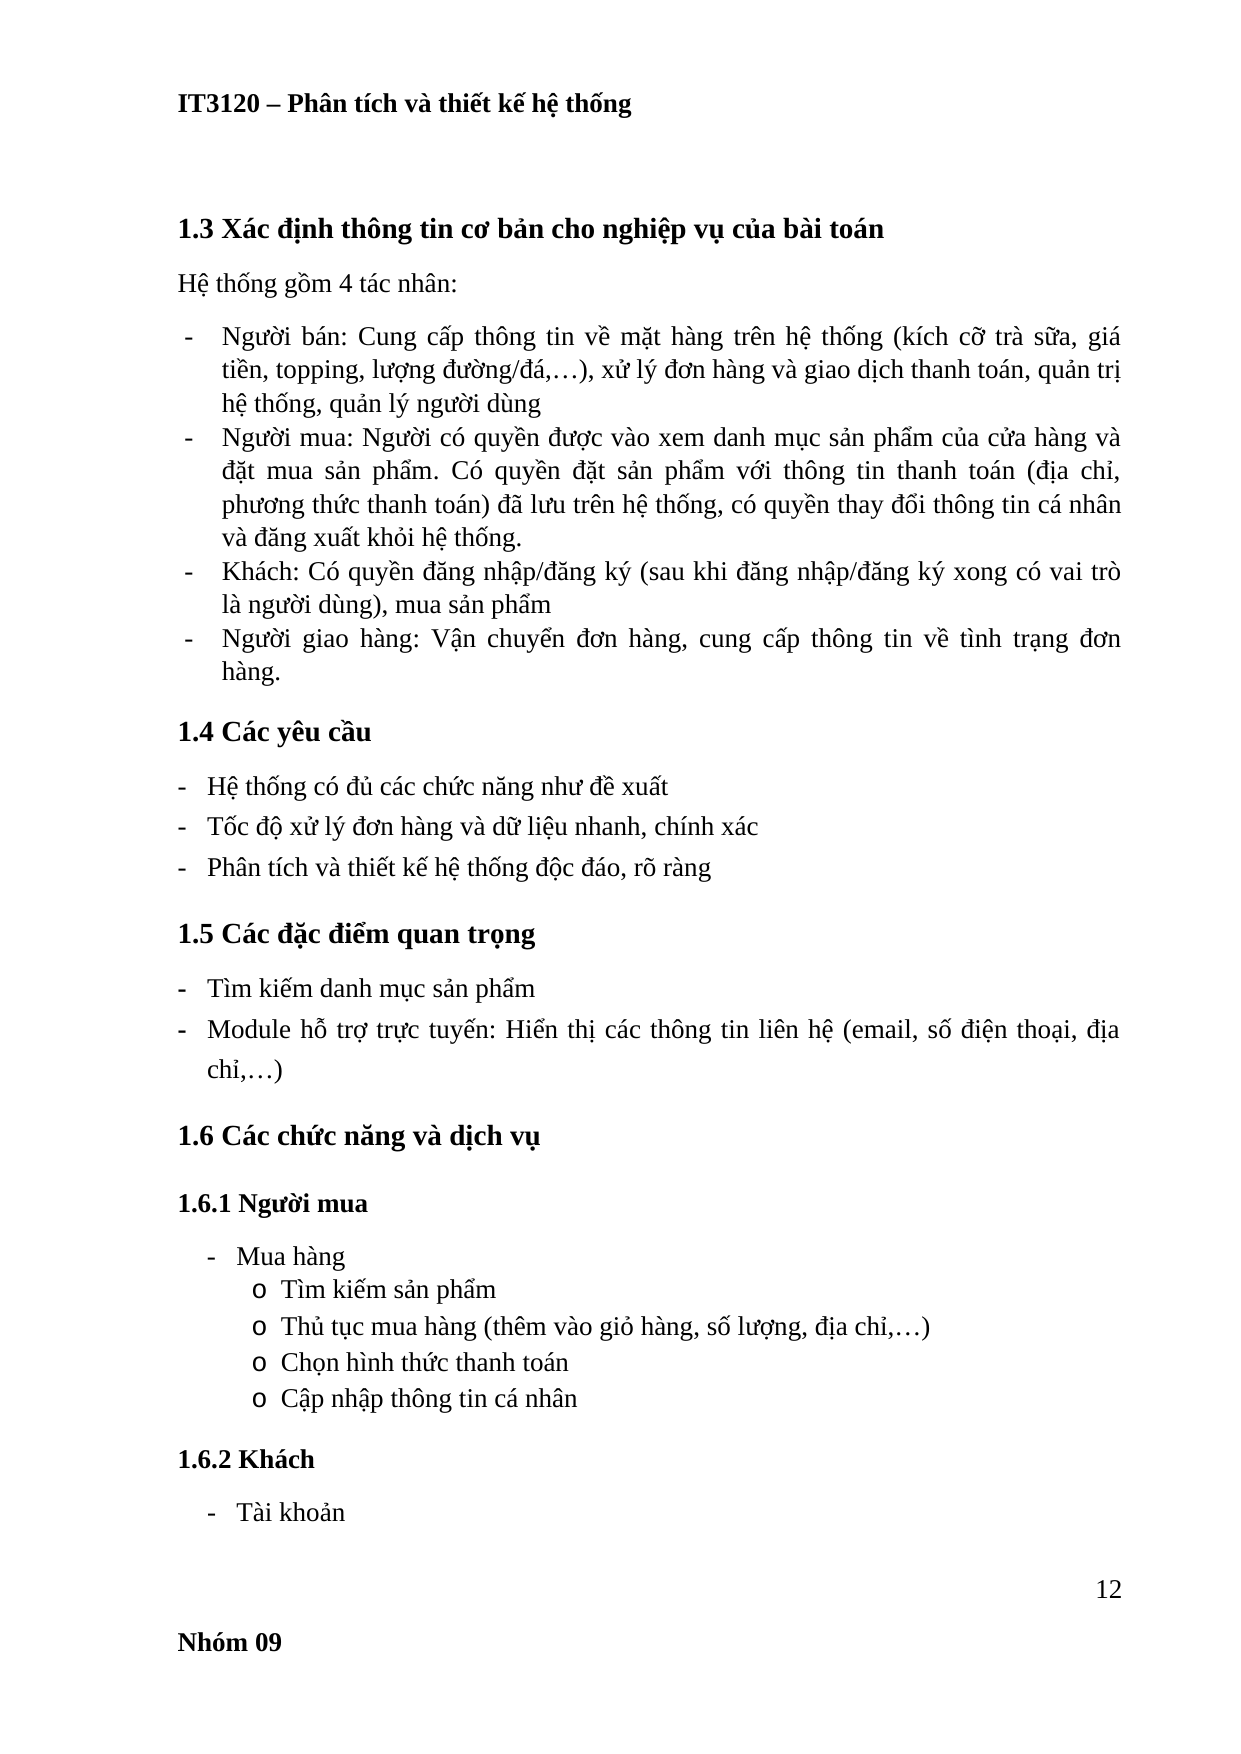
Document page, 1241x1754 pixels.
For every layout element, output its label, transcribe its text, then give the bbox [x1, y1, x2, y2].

subtitle 1.5 Các đặc điểm quan trọng [177, 916, 1122, 950]
list Thủ tục mua hàng (thêm vào giỏ hàng, số lượng, địa chỉ,…) [251, 1309, 1122, 1343]
list Cập nhập thông tin cá nhân [251, 1382, 1122, 1415]
list Tài khoản [207, 1496, 1122, 1527]
list Hệ thống có đủ các chức năng như đề xuất [177, 770, 1122, 801]
text Hệ thống gồm 4 tác nhân: [177, 267, 1122, 298]
list Tìm kiếm sản phẩm [251, 1273, 1122, 1307]
list Người mua: Người có quyền được vào xem danh mục sản phẩm của cửa hàng và đặt mua sản phẩm. Có quyền đặt sản phẩm với thông tin thanh toán (địa chỉ, phương thức thanh toán) đã lưu trên hệ thống, có quyền thay đổi thông tin cá nhân và đăng xuất khỏi hệ thống. [184, 421, 1122, 552]
list Tìm kiếm danh mục sản phẩm [177, 972, 1122, 1003]
list Chọn hình thức thanh toán [251, 1346, 1122, 1379]
subtitle 1.6.2 Khách [177, 1443, 1122, 1474]
subtitle 1.6.1 Người mua [177, 1187, 1122, 1218]
list Module hỗ trợ trực tuyến: Hiển thị các thông tin liên hệ (email, số điện thoại, địa chỉ,…) [177, 1013, 1122, 1084]
list Khách: Có quyền đăng nhập/đăng ký (sau khi đăng nhập/đăng ký xong có vai trò là người dùng), mua sản phẩm [184, 555, 1122, 619]
list Mua hàng [207, 1240, 1122, 1271]
subtitle 1.4 Các yêu cầu [177, 714, 1122, 747]
list Tốc độ xử lý đơn hàng và dữ liệu nhanh, chính xác [177, 810, 1122, 842]
list Phân tích và thiết kế hệ thống độc đáo, rõ ràng [177, 851, 1122, 882]
list Người bán: Cung cấp thông tin về mặt hàng trên hệ thống (kích cỡ trà sữa, giá tiền, topping, lượng đường/đá,…), xử lý đơn hàng và giao dịch thanh toán, quản trị hệ thống, quản lý người dùng [184, 320, 1122, 418]
subtitle 1.3 Xác định thông tin cơ bản cho nghiệp vụ của bài toán [177, 211, 1122, 244]
list Người giao hàng: Vận chuyển đơn hàng, cung cấp thông tin về tình trạng đơn hàng. [184, 622, 1122, 687]
subtitle 1.6 Các chức năng và dịch vụ [177, 1118, 1122, 1152]
